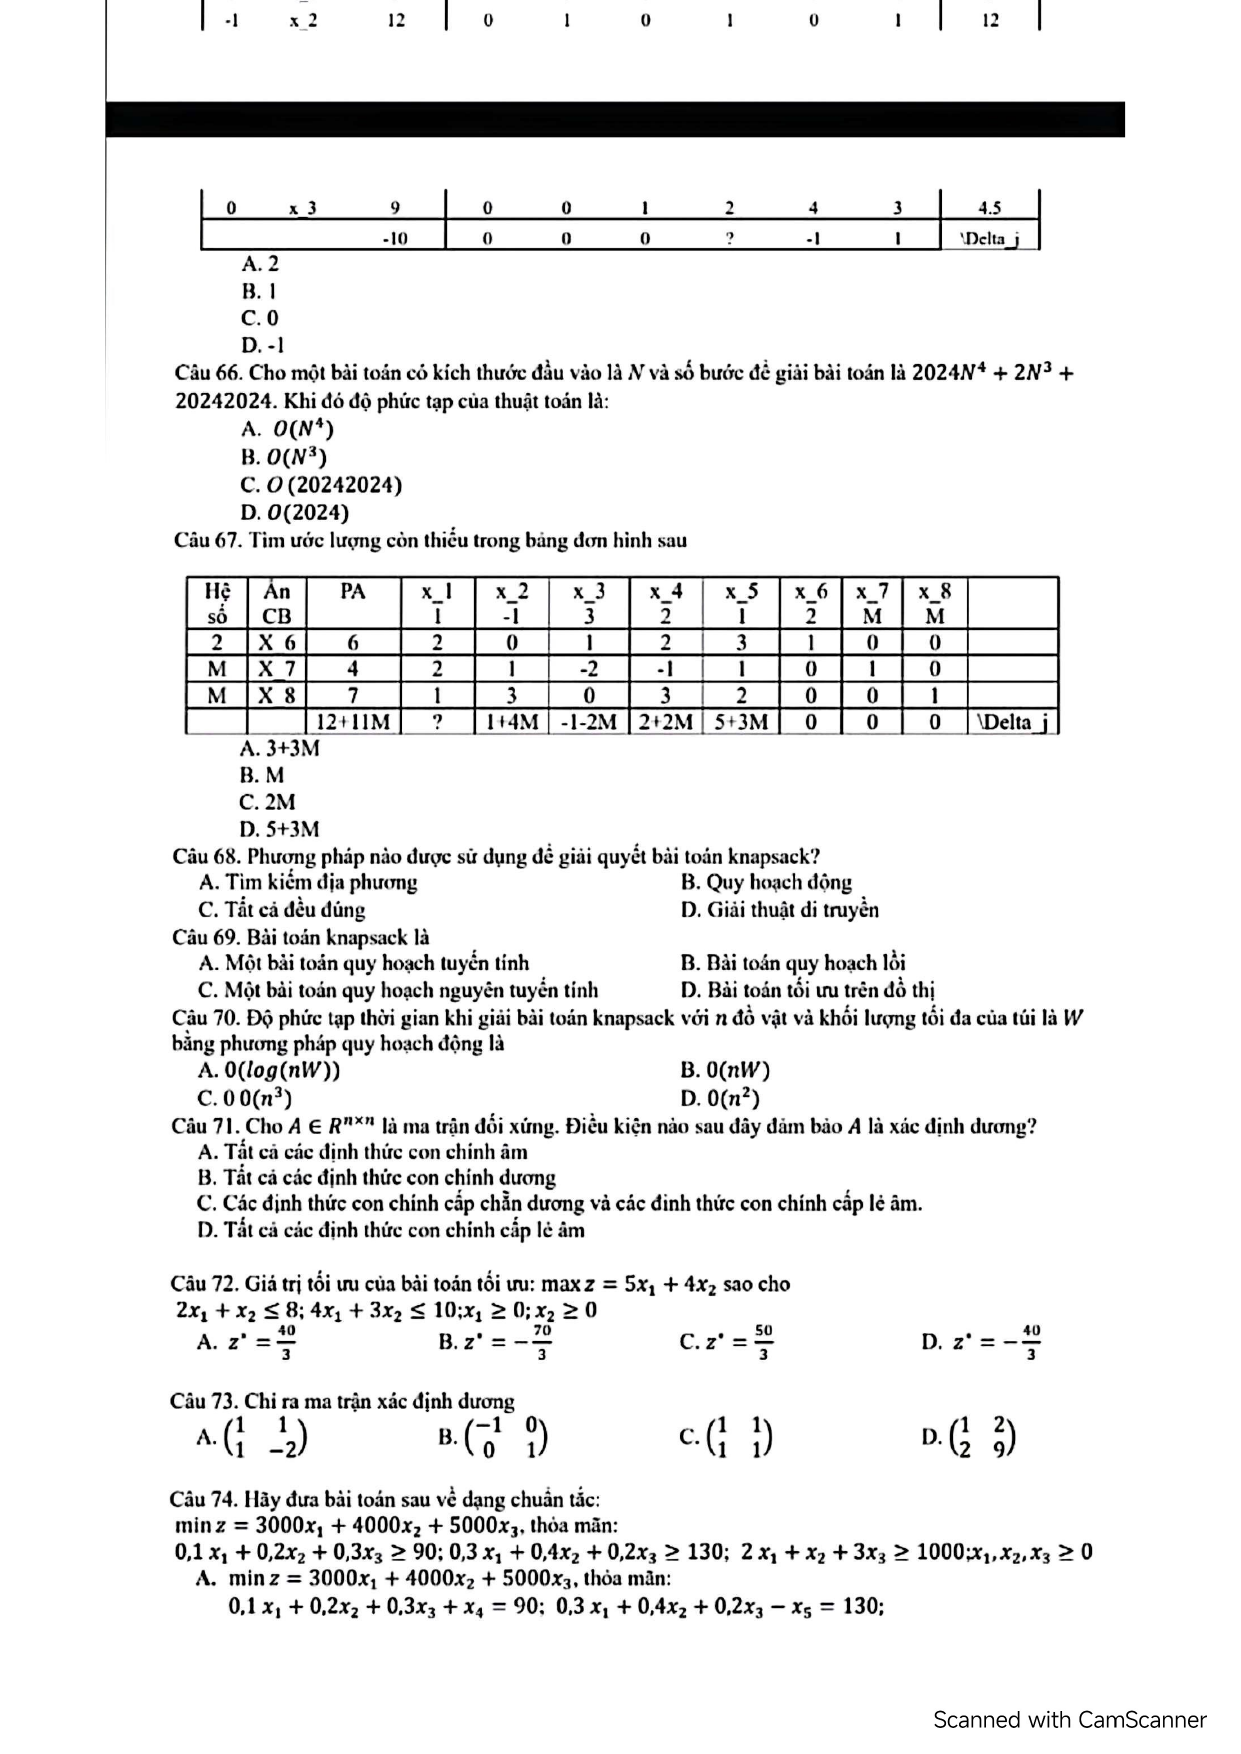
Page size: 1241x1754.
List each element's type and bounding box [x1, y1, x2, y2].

picture [933, 1704, 1207, 1734]
picture [105, 0, 1126, 1688]
